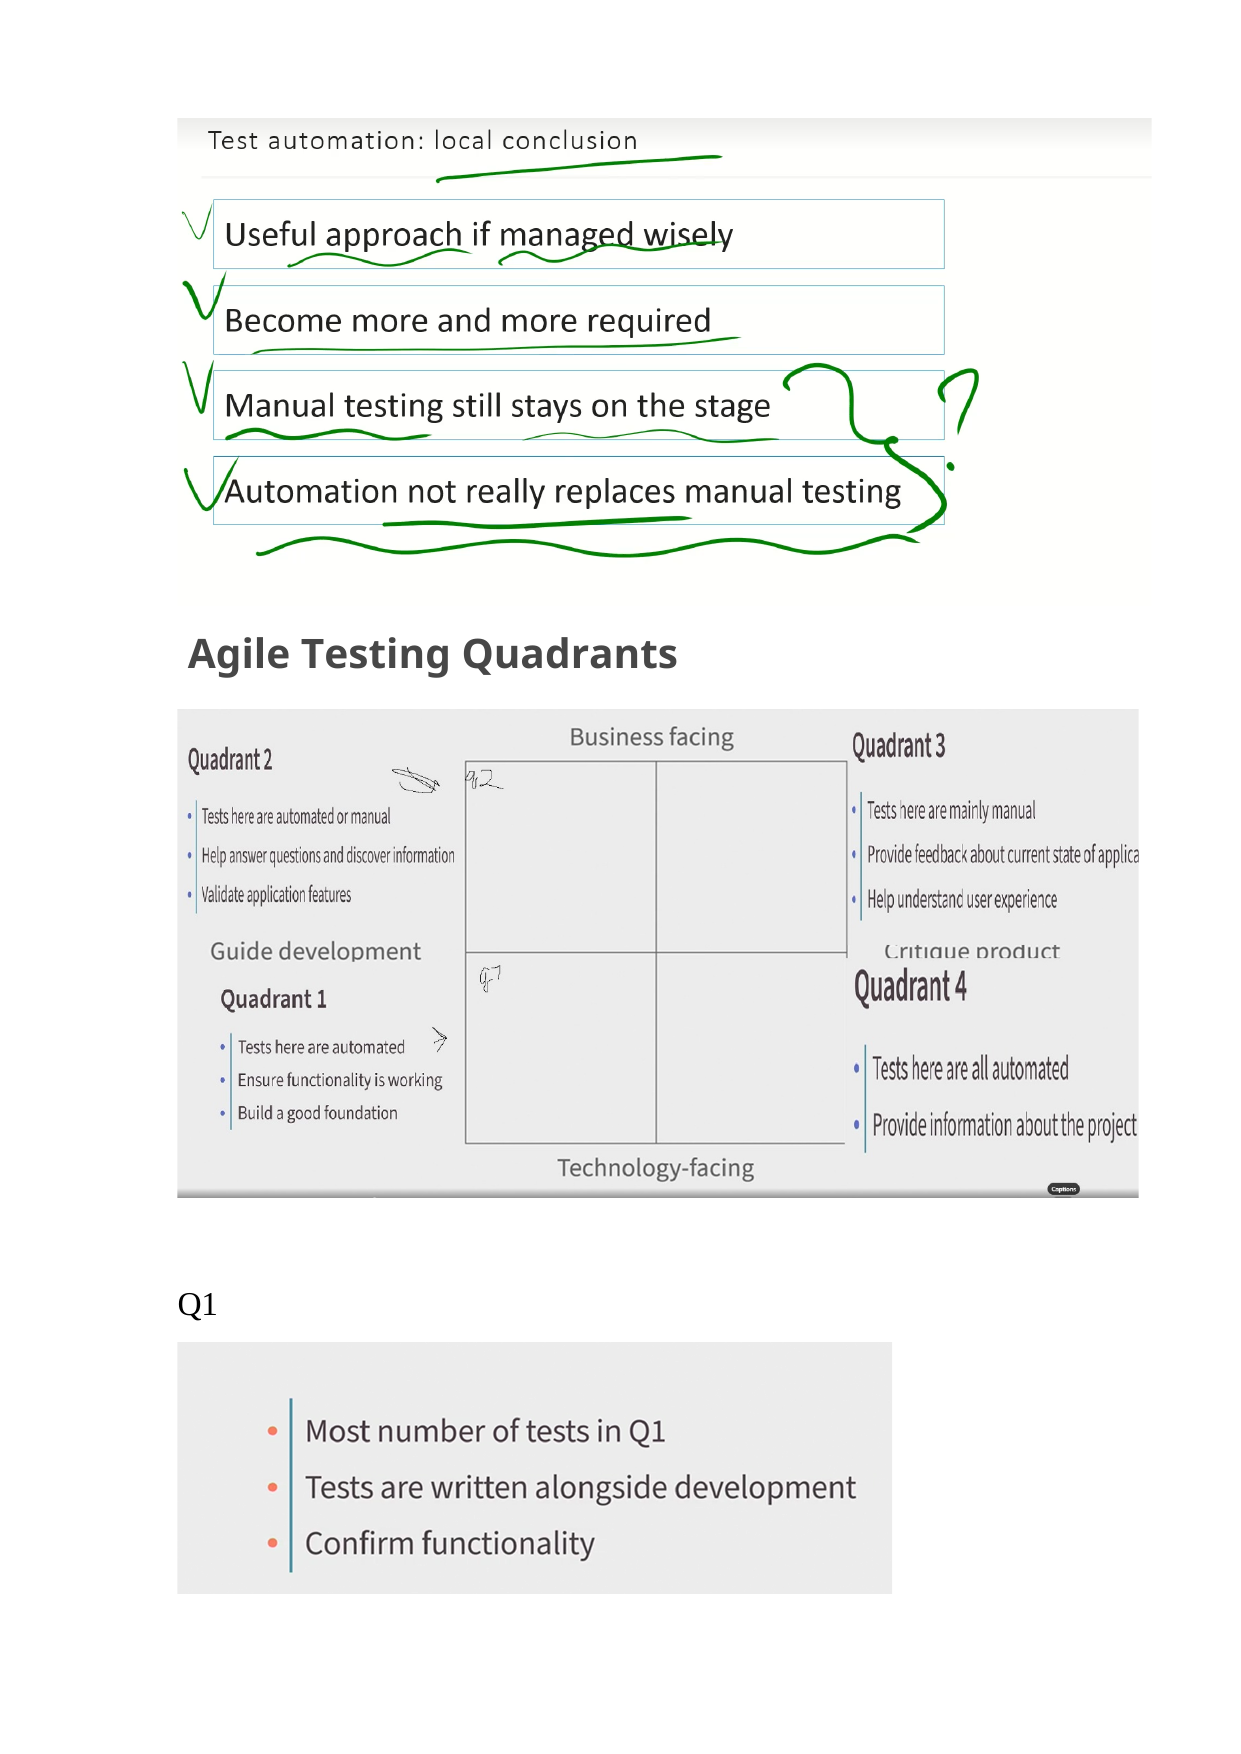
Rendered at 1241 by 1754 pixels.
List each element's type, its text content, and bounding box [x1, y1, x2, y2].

picture [177, 118, 1152, 606]
picture [177, 709, 1139, 1198]
text Agile Testing Quadrants [177, 625, 1152, 681]
text Q1 [177, 1284, 1152, 1323]
picture [177, 1342, 893, 1594]
